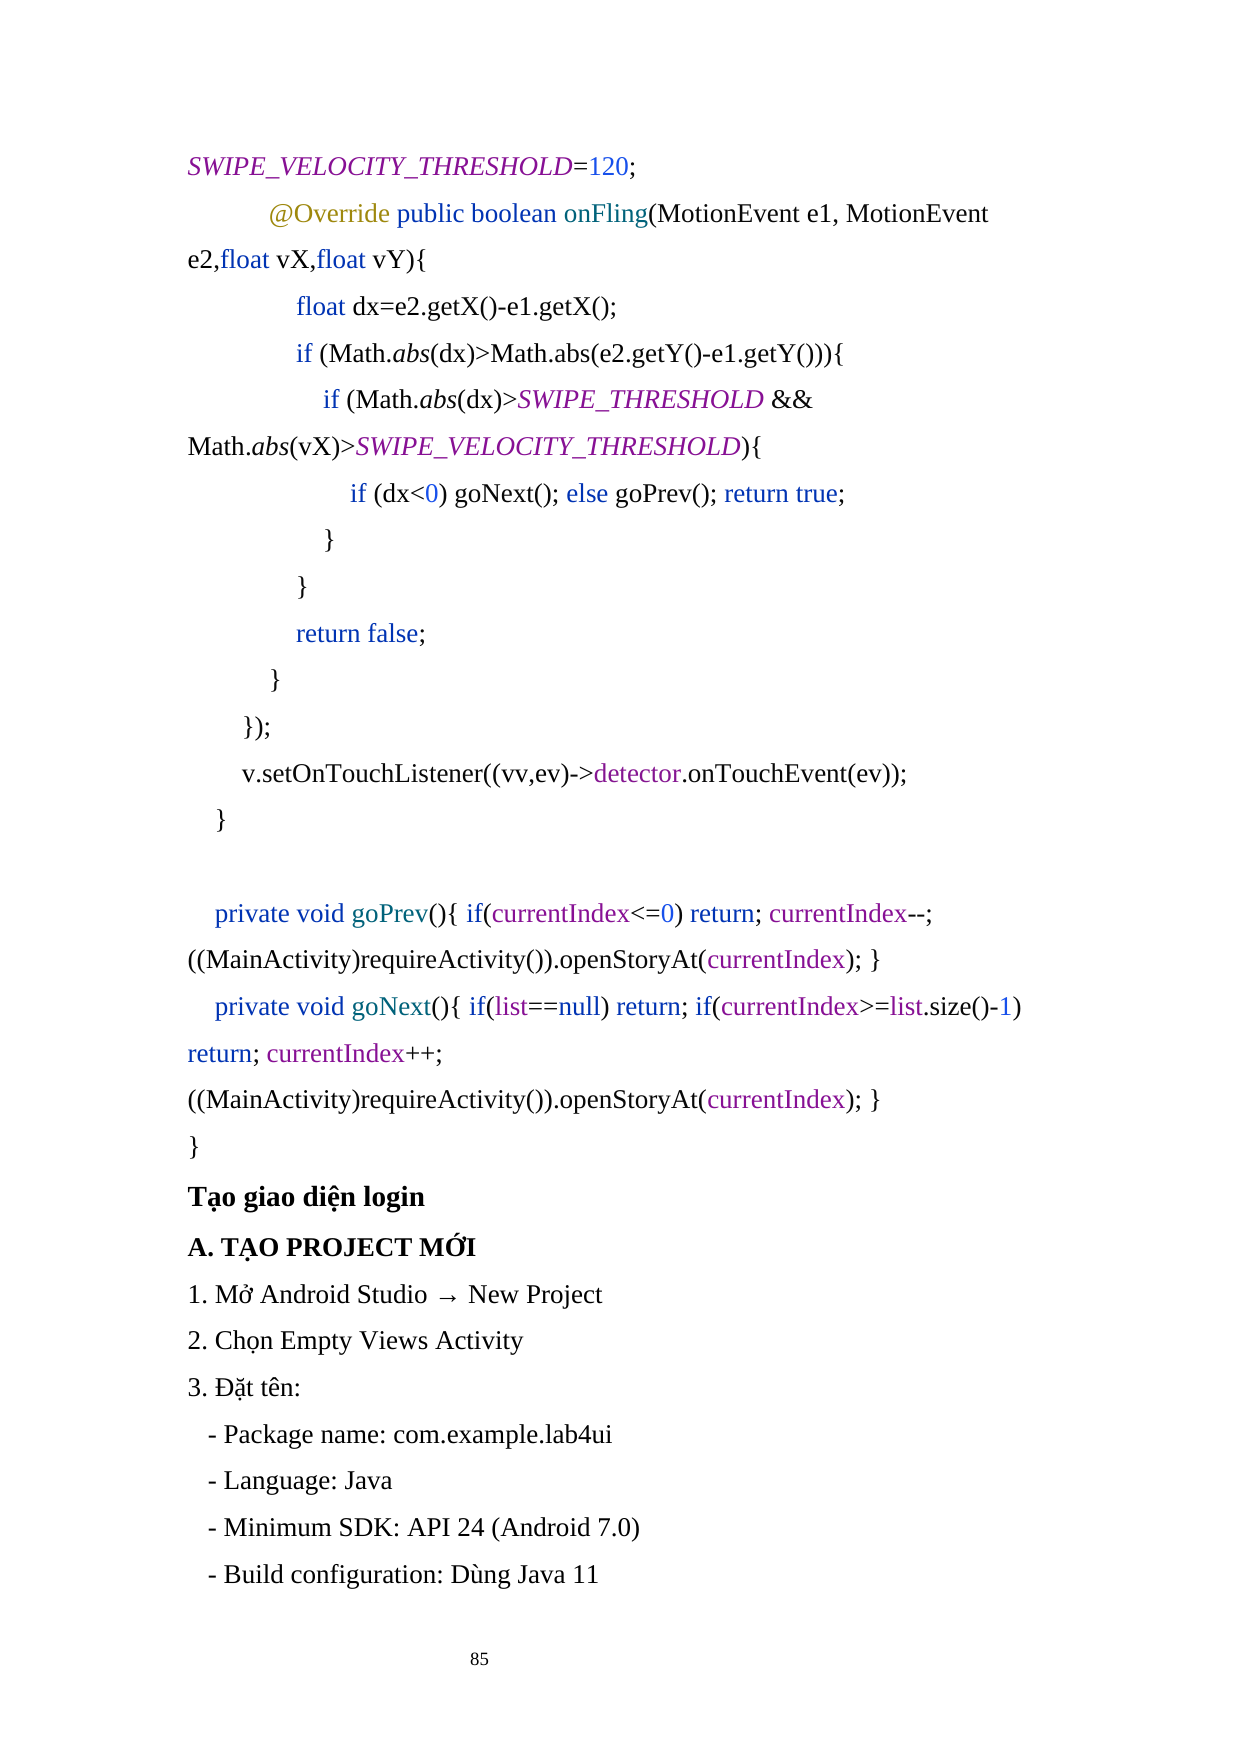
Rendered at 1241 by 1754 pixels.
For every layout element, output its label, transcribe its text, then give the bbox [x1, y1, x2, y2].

text - Package name: com.example.lab4ui [187, 1418, 1053, 1449]
text 2. Chọn Empty Views Activity [187, 1324, 1053, 1356]
text 1. Mở Android Studio → New Project [187, 1278, 1053, 1309]
text A. TẠO PROJECT MỚI [187, 1231, 1053, 1262]
text - Language: Java [187, 1464, 1053, 1496]
text 3. Đặt tên: [187, 1371, 1053, 1402]
subtitle Tạo giao diện login [187, 1179, 1053, 1212]
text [187, 150, 1053, 1161]
text - Minimum SDK: API 24 (Android 7.0) [187, 1511, 1053, 1542]
text - Build configuration: Dùng Java 11 [187, 1558, 1053, 1589]
